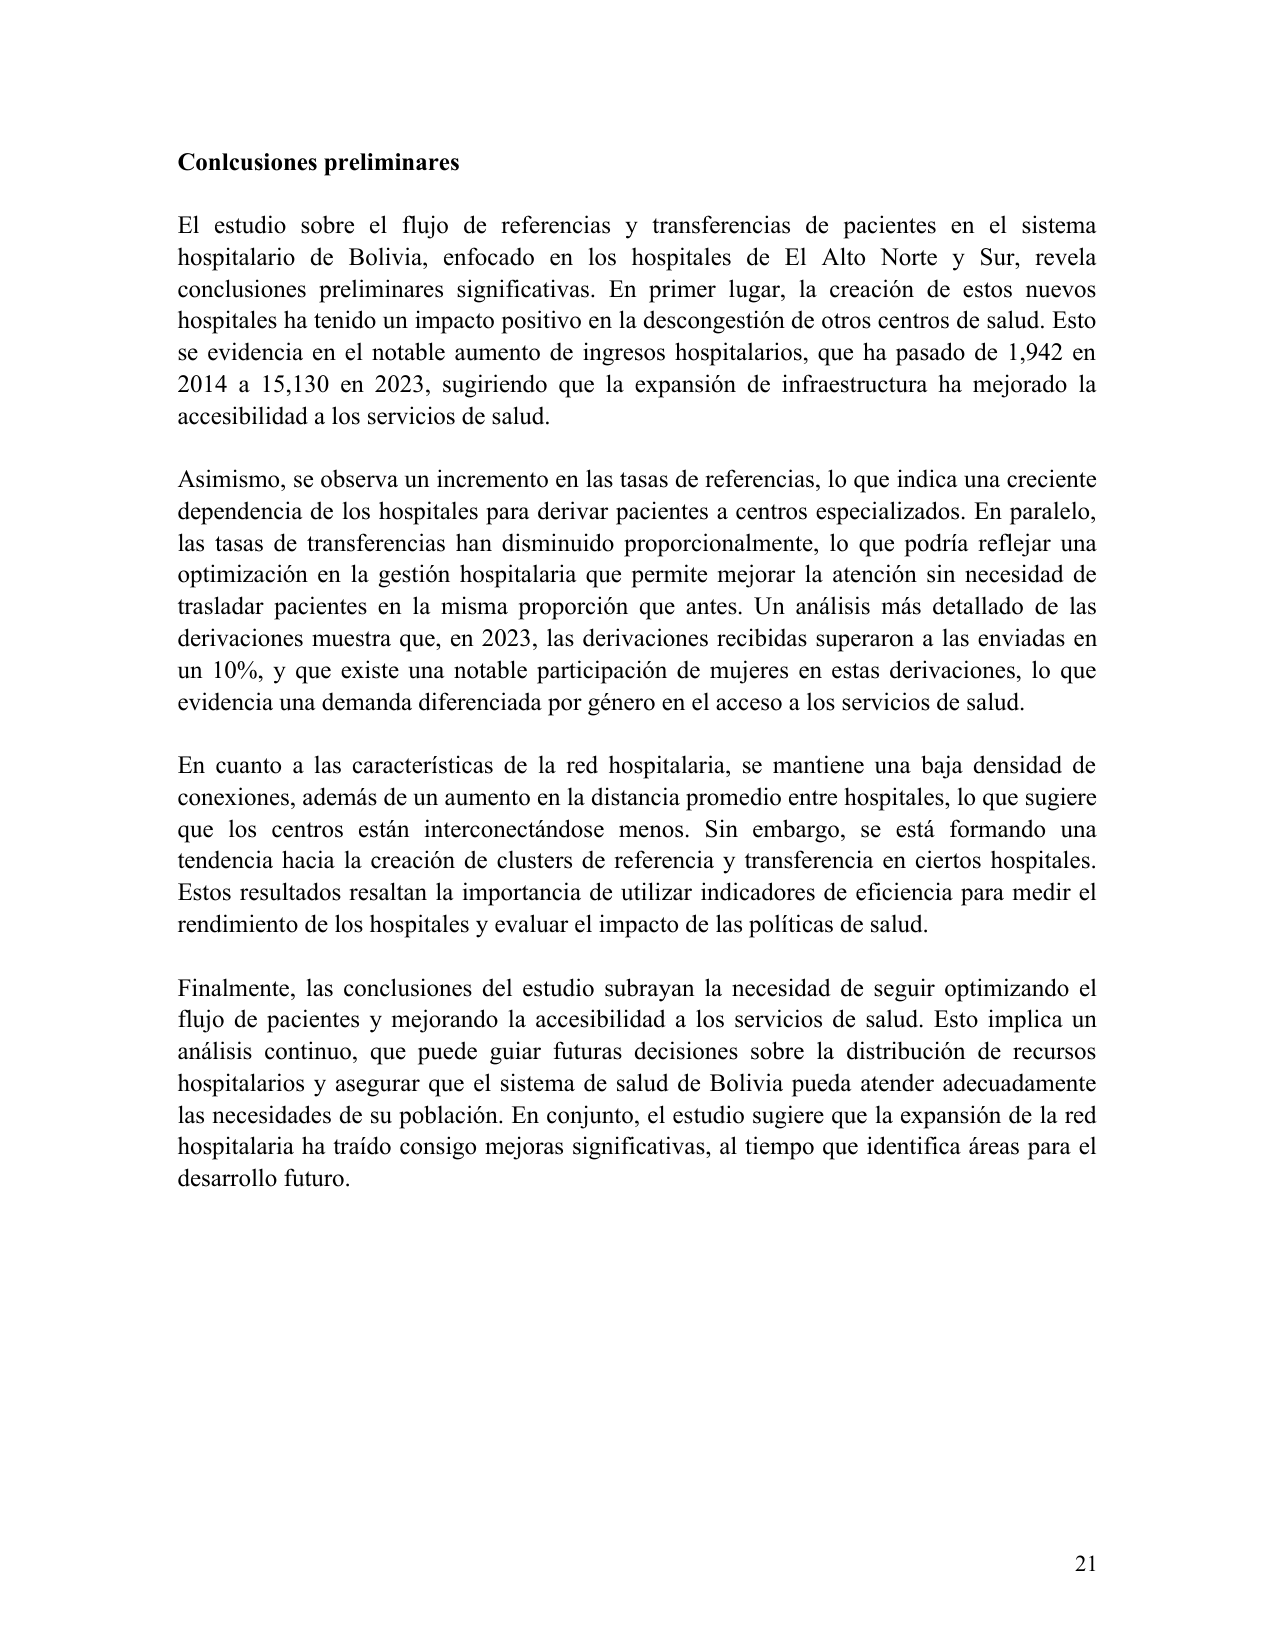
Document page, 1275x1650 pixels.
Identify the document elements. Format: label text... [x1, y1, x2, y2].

text Finalmente, las conclusiones del estudio subrayan la necesidad de seguir optimizando el flujo de pacientes y mejorando la accesibilidad a los servicios de salud. Esto implica un análisis continuo, que puede guiar futuras decisiones sobre la distribución de recursos hospitalarios y asegurar que el sistema de salud de Bolivia pueda atender adecuadamente las necesidades de su población. En conjunto, el estudio sugiere que la expansión de la red hospitalaria ha traído consigo mejoras significativas, al tiempo que identifica áreas para el desarrollo futuro. [177, 974, 1098, 1192]
text En cuanto a las características de la red hospitalaria, se mantiene una baja densidad de conexiones, además de un aumento en la distancia promedio entre hospitales, lo que sugiere que los centros están interconectándose menos. Sin embargo, se está formando una tendencia hacia la creación de clusters de referencia y transferencia en ciertos hospitales. Estos resultados resaltan la importancia de utilizar indicadores de eficiencia para medir el rendimiento de los hospitales y evaluar el impacto de las políticas de salud. [177, 751, 1098, 938]
text Asimismo, se observa un incremento en las tasas de referencias, lo que indica una creciente dependencia de los hospitales para derivar pacientes a centros especializados. En paralelo, las tasas de transferencias han disminuido proporcionalmente, lo que podría reflejar una optimización en la gestión hospitalaria que permite mejorar la atención sin necesidad de trasladar pacientes en la misma proporción que antes. Un análisis más detallado de las derivaciones muestra que, en 2023, las derivaciones recibidas superaron a las enviadas en un 10%, y que existe una notable participación de mujeres en estas derivaciones, lo que evidencia una demanda diferenciada por género en el acceso a los servicios de salud. [177, 465, 1098, 715]
text El estudio sobre el flujo de referencias y transferencias de pacientes en el sistema hospitalario de Bolivia, enfocado en los hospitales de El Alto Norte y Sur, revela conclusiones preliminares significativas. En primer lugar, la creación de estos nuevos hospitales ha tenido un impacto positivo en la descongestión de otros centros de salud. Esto se evidencia en el notable aumento de ingresos hospitalarios, que ha pasado de 1,942 en 2014 a 15,130 en 2023, sugiriendo que la expansión de infraestructura ha mejorado la accesibilidad a los servicios de salud. [177, 211, 1098, 429]
text Conlcusiones preliminares [177, 148, 1098, 175]
